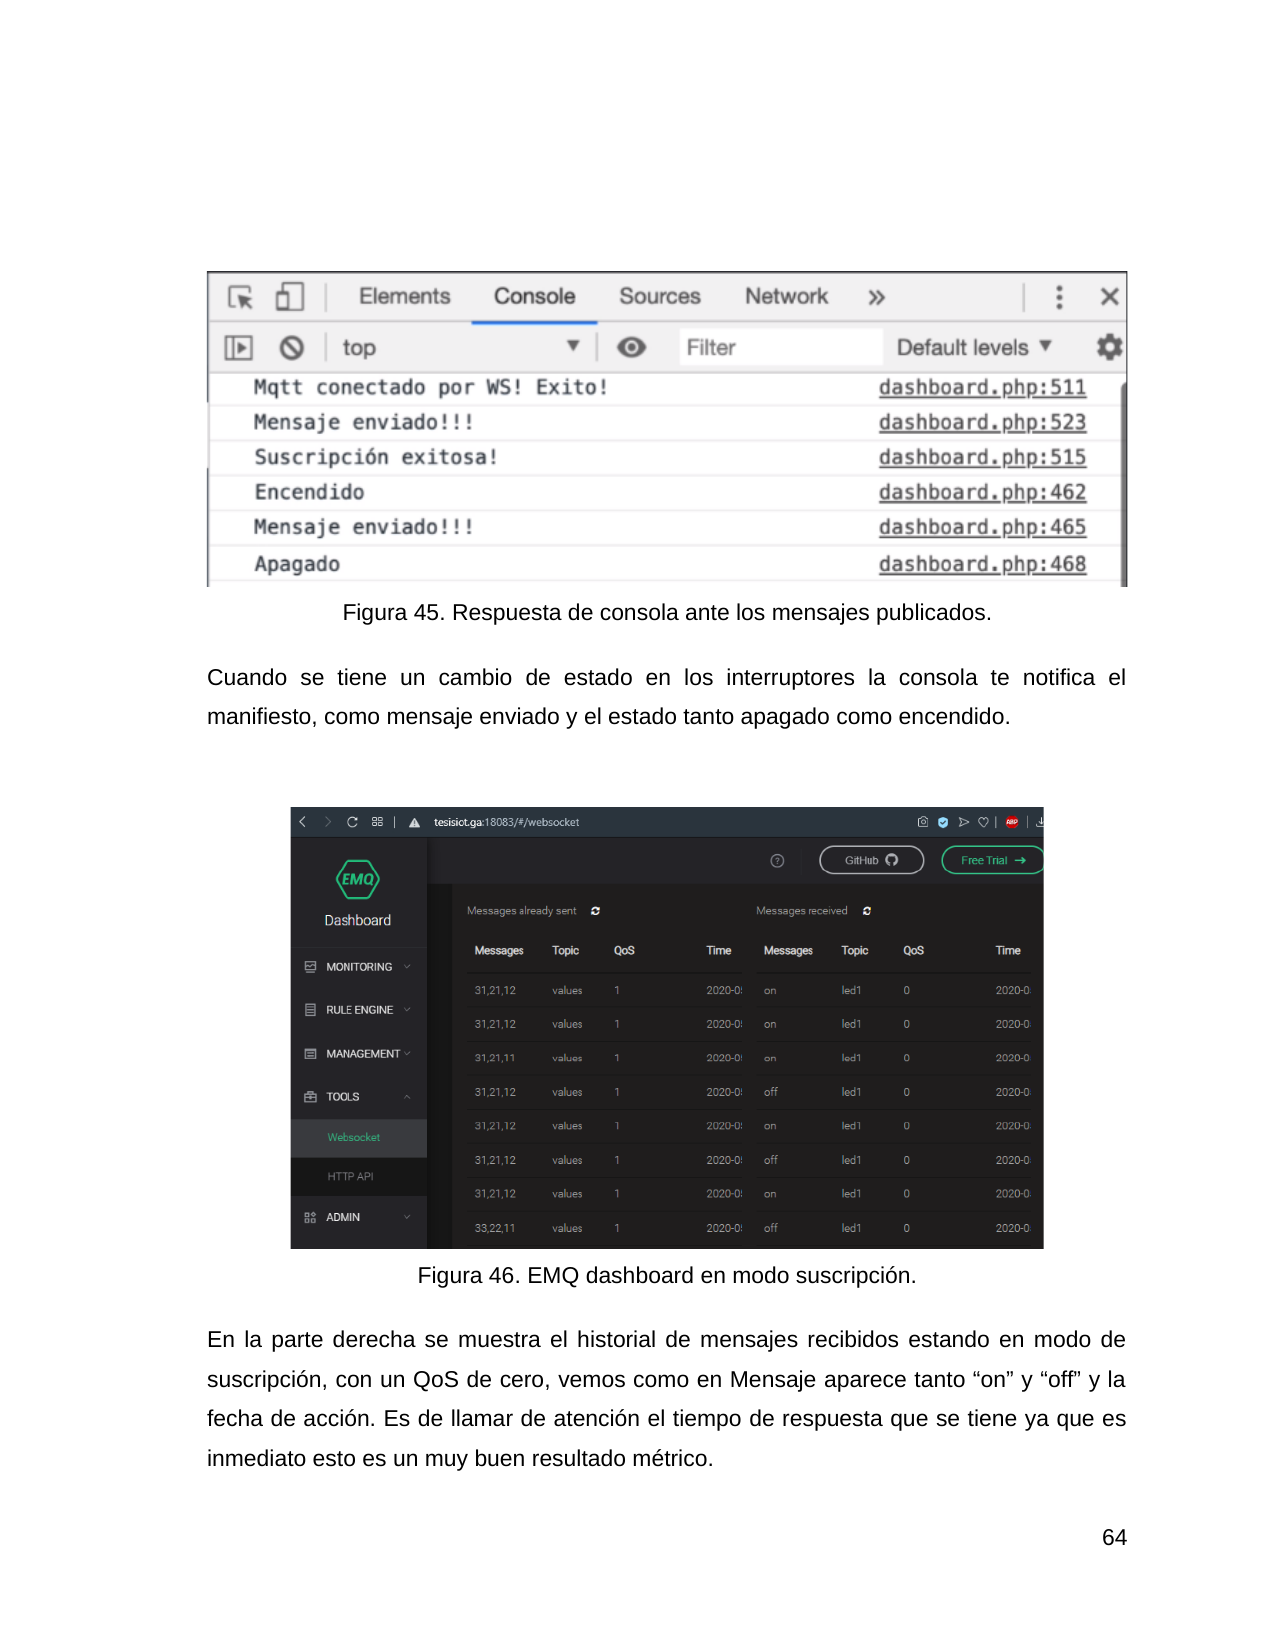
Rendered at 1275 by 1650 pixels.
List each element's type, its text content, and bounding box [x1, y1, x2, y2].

picture [290, 807, 1044, 1249]
text En la parte derecha se muestra el historial de mensajes recibidos estando en modo de suscripción, con un QoS de cero, vemos como en Mensaje aparece tanto “on” y “off” y la fecha de acción. Es de llamar de atención el tiempo de respuesta que se tiene ya que es inmediato esto es un muy buen resultado métrico. [207, 1326, 1127, 1471]
text Cuando se tiene un cambio de estado en los interruptores la consola te notifica el manifiesto, como mensaje enviado y el estado tanto apagado como encendido. [207, 664, 1127, 729]
text Figura 45. Respuesta de consola ante los mensajes publicados. [207, 599, 1127, 626]
picture [206, 271, 1128, 587]
text Figura 46. EMQ dashboard en modo suscripción. [207, 1262, 1127, 1288]
